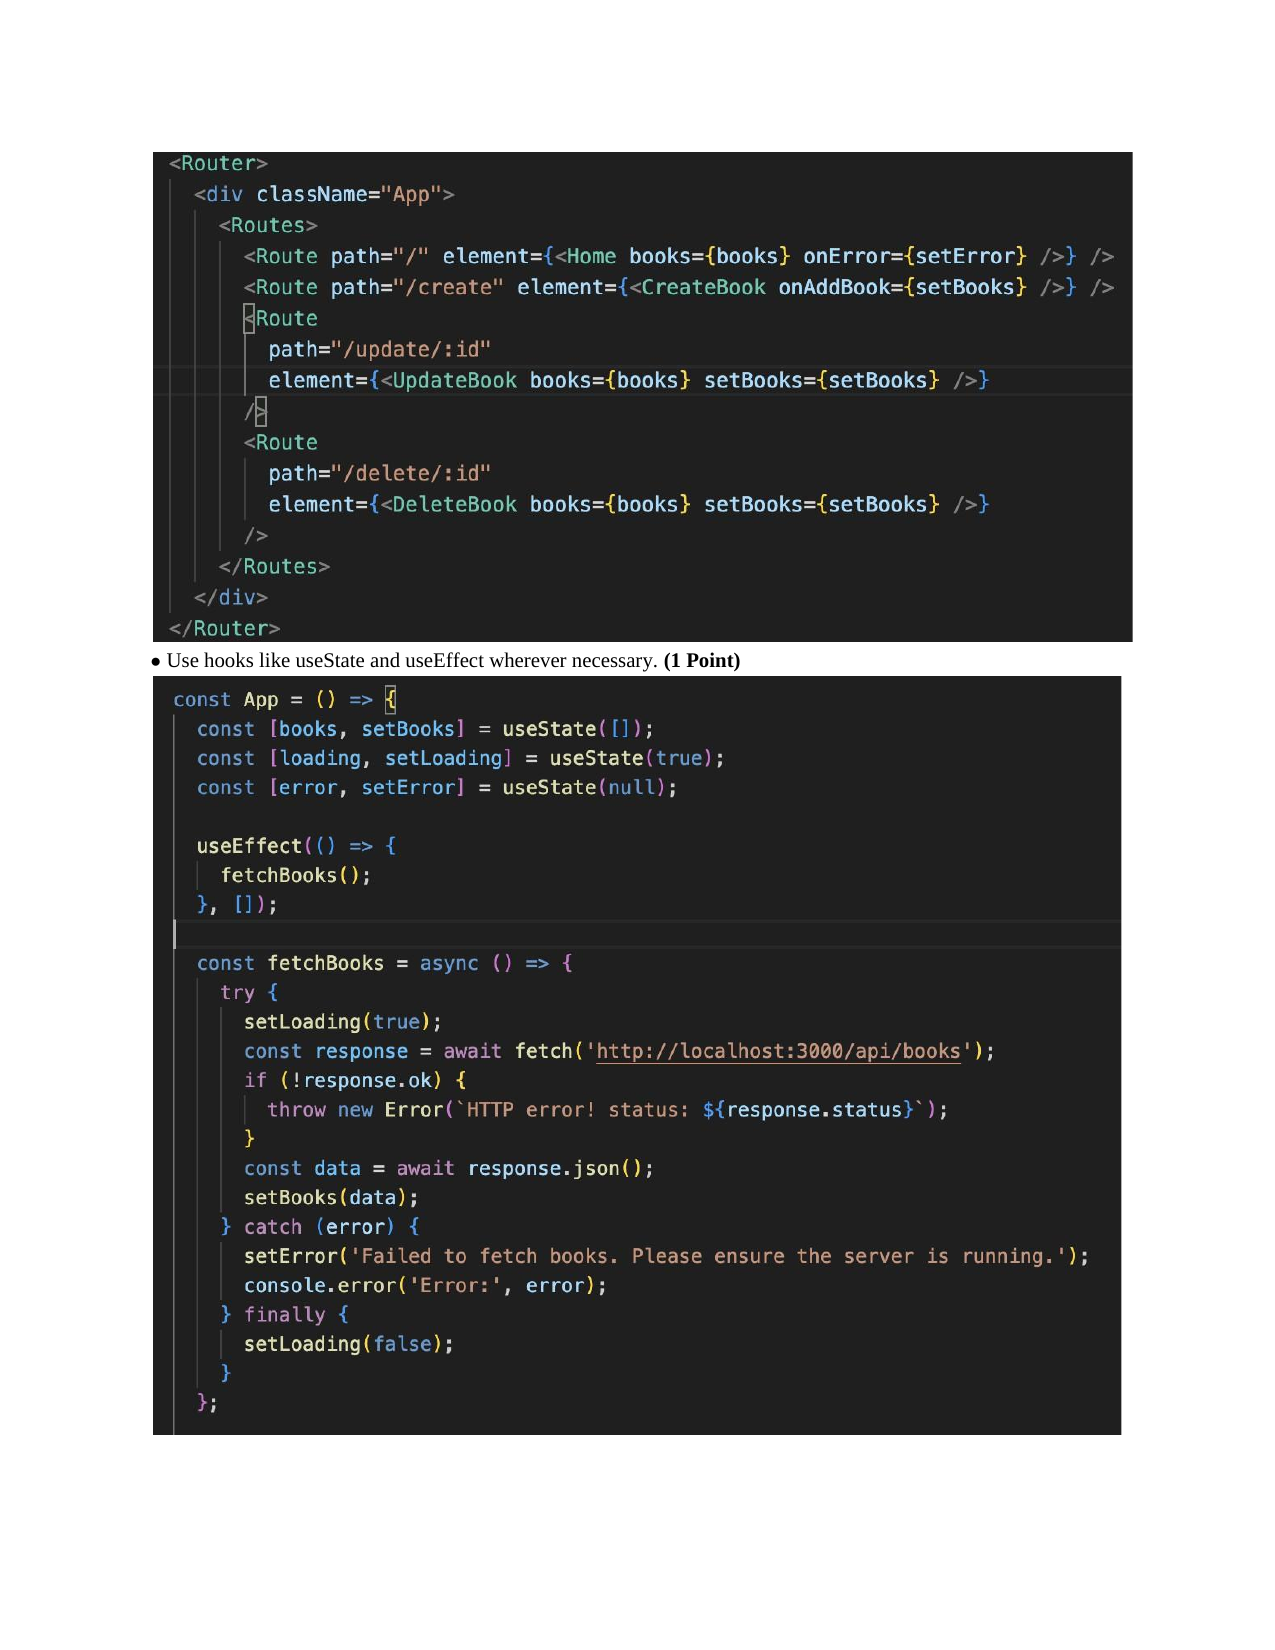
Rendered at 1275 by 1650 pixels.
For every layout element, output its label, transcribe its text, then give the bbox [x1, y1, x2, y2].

list Use hooks like useState and useEffect wherever necessary. (1 Point) [150, 648, 1162, 672]
picture [153, 152, 1133, 642]
picture [153, 676, 1122, 1435]
